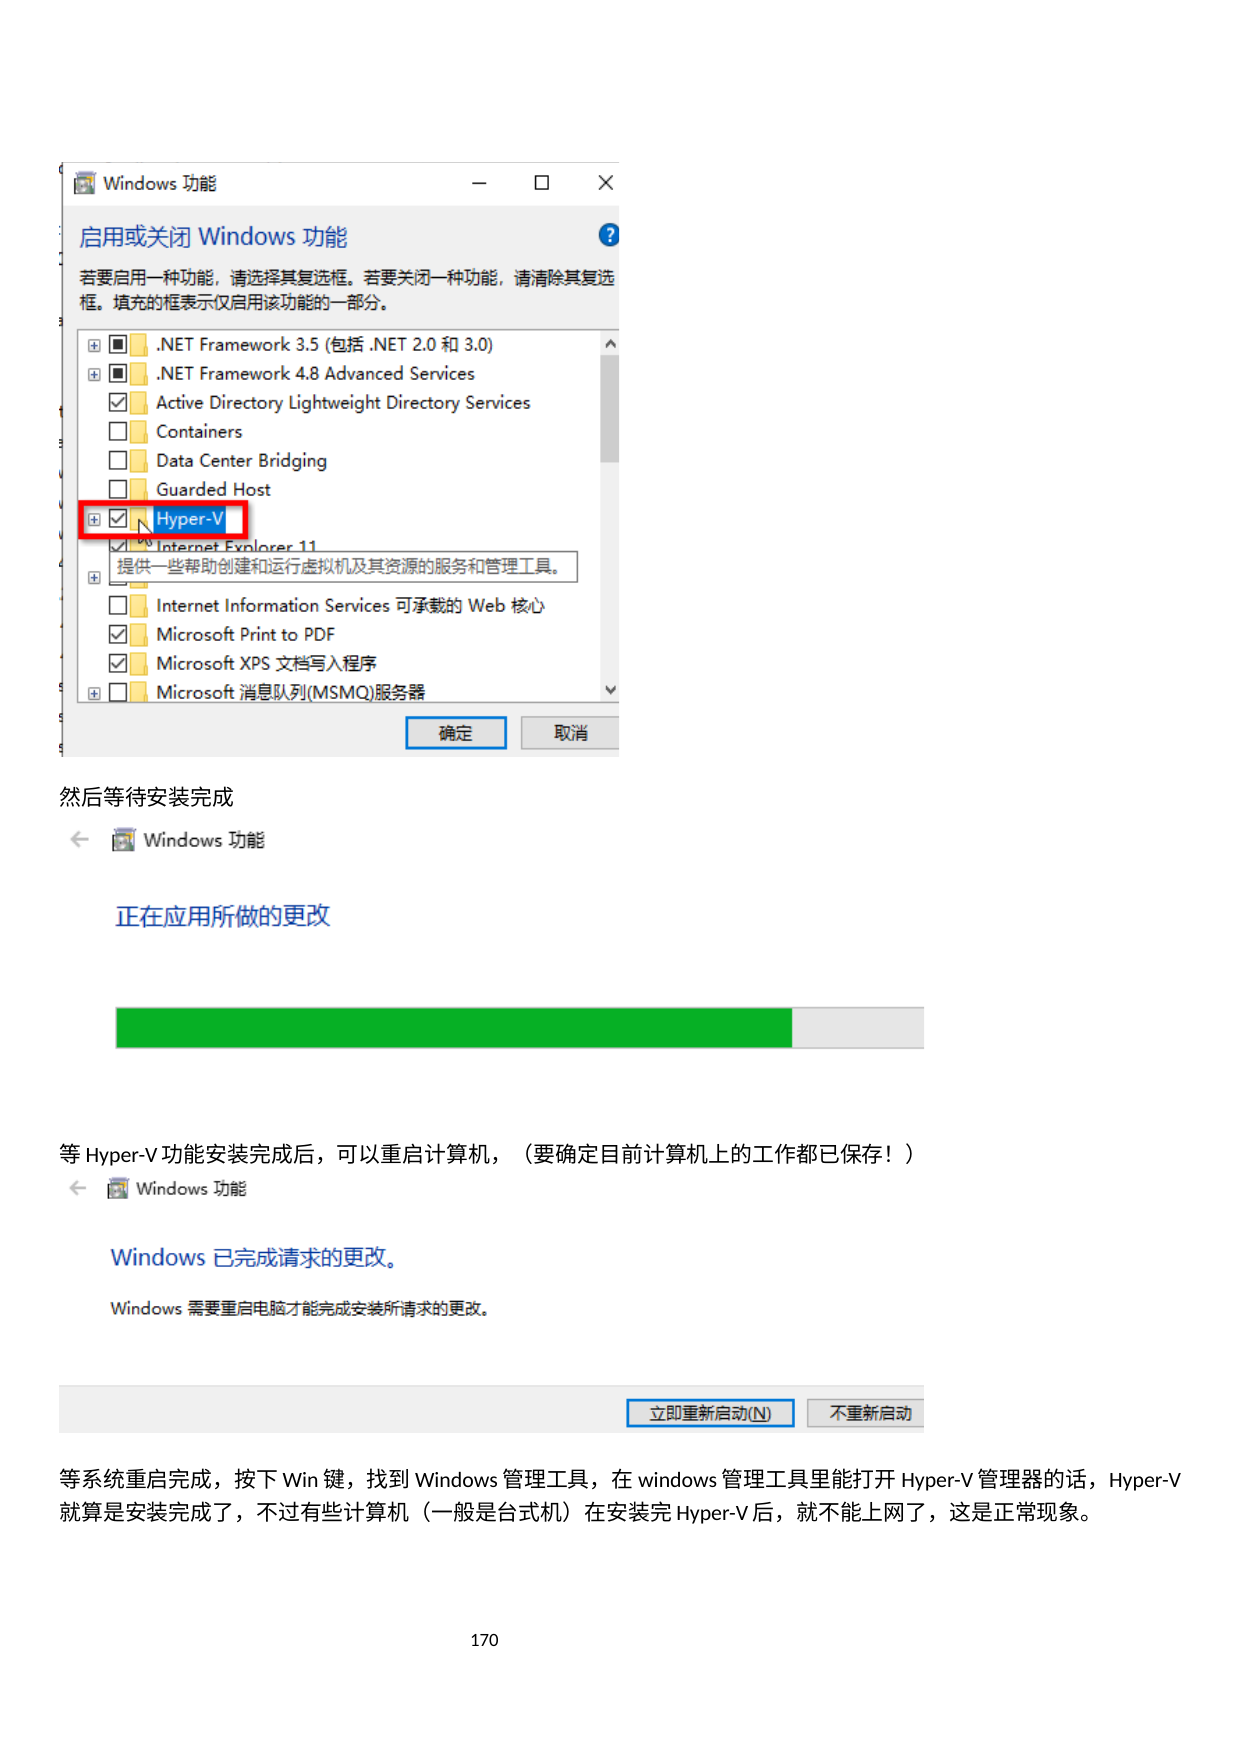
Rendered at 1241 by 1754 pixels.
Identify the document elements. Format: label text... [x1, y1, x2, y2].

picture [59, 1364, 924, 1433]
text 等Hyper-V功能安装完成后，可以重启计算机，（要确定目前计算机上的工作都已保存！） [59, 1137, 1181, 1169]
text 等系统重启完成，按下Win键，找到Windows管理工具，在windows管理工具里能打开Hyper-V管理器的话，Hyper-V就算是安装完成了，不过有些计算机（一般是台式机）在安装完Hyper-V后，就不能上网了，这是正常现象。 [59, 1462, 1181, 1527]
picture [59, 812, 925, 1118]
picture [59, 162, 620, 757]
text 然后等待安装完成 [59, 779, 1181, 812]
picture [59, 1169, 924, 1362]
